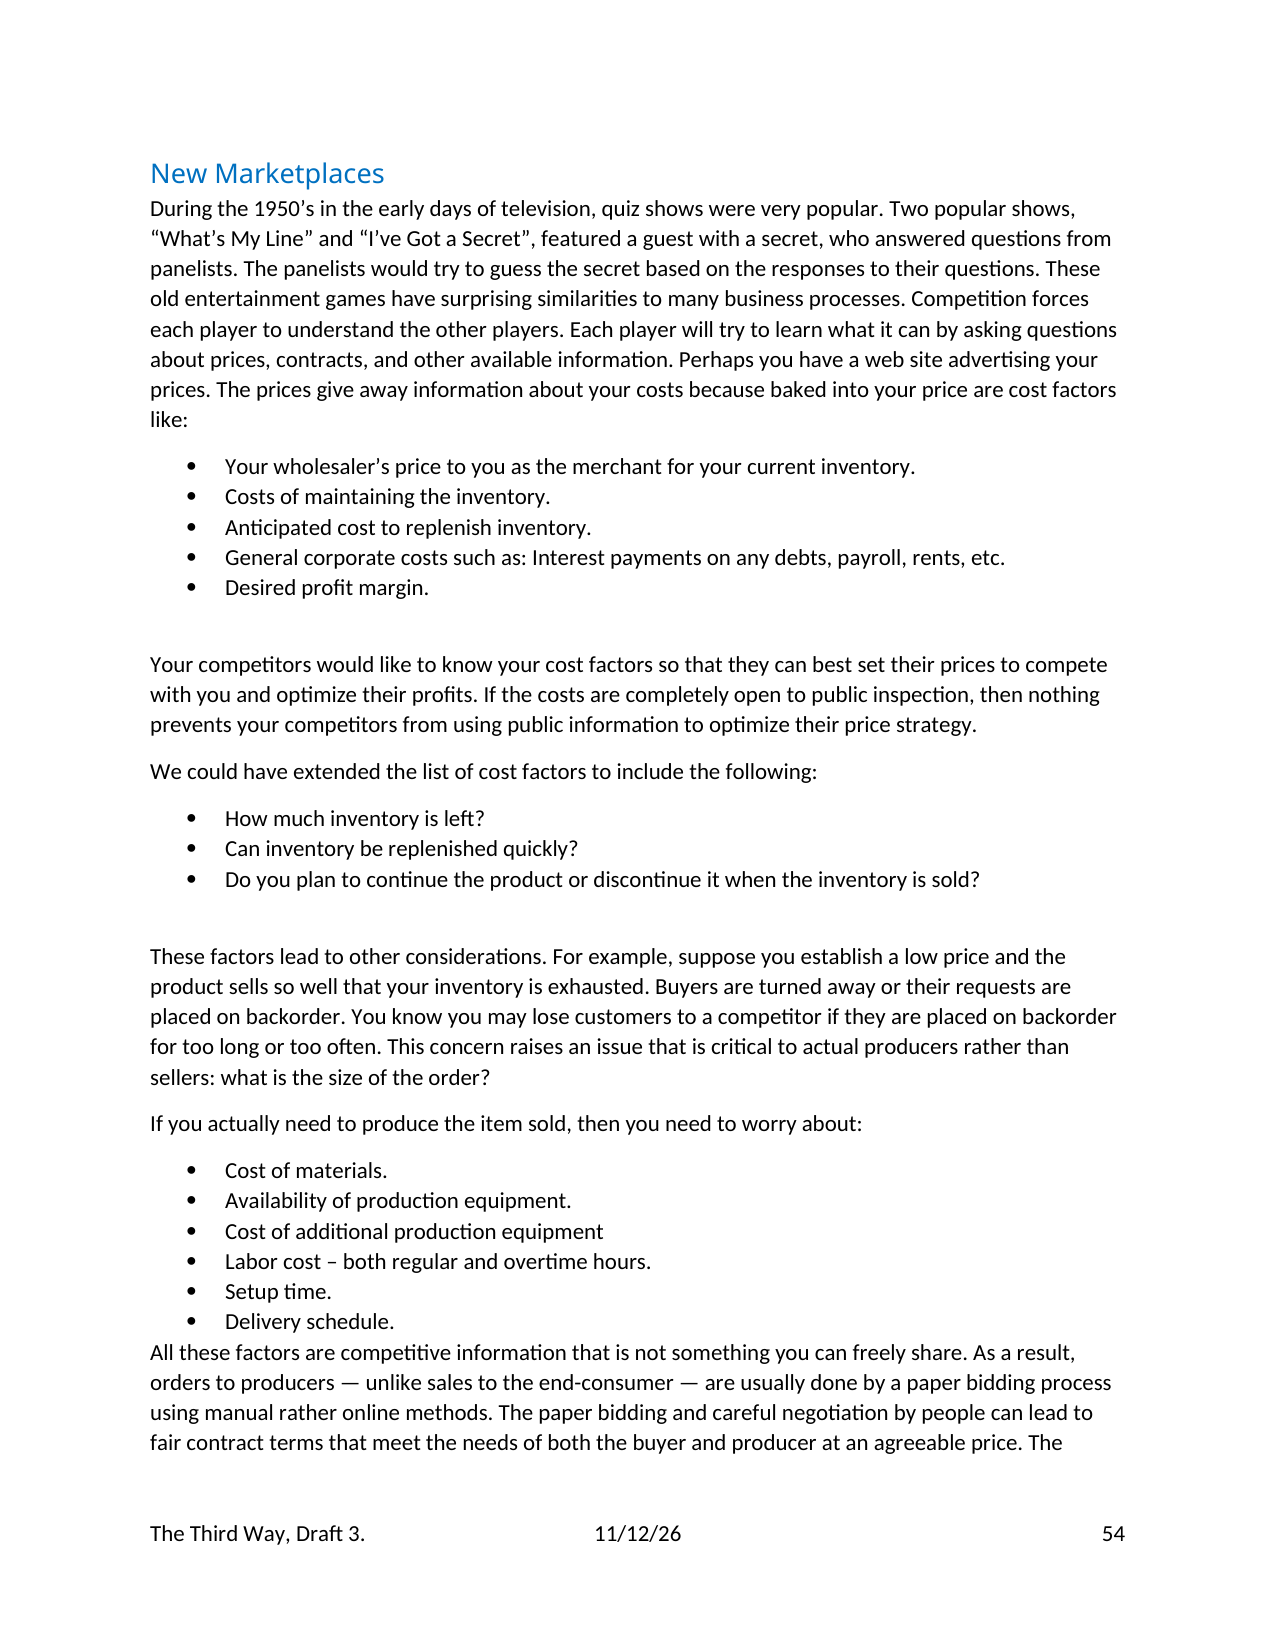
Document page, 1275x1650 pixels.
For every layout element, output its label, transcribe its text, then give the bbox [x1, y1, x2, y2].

list Anticipated cost to replenish inventory. [187, 513, 1125, 541]
text Your competitors would like to know your cost factors so that they can best set their prices to compete with you and optimize their profits. If the costs are completely open to public inspection, then nothing prevents your competitors from using public information to optimize their price strategy. [150, 650, 1125, 739]
list Your wholesaler’s price to you as the merchant for your current inventory. [187, 452, 1125, 480]
list Cost of additional production equipment [187, 1217, 1125, 1245]
list Do you plan to continue the product or discontinue it when the inventory is sold? [187, 865, 1125, 893]
list Cost of materials. [187, 1156, 1125, 1184]
list How much inventory is left? [187, 804, 1125, 832]
list Costs of maintaining the inventory. [187, 482, 1125, 511]
text We could have extended the list of cost factors to include the following: [150, 757, 1125, 786]
list Delivery schedule. [187, 1307, 1125, 1336]
list Setup time. [187, 1277, 1125, 1305]
list Labor cost – both regular and overtime hours. [187, 1247, 1125, 1275]
text During the 1950’s in the early days of television, quiz shows were very popular. Two popular shows, “What’s My Line” and “I’ve Got a Secret”, featured a guest with a secret, who answered questions from panelists. The panelists would try to guess the secret based on the responses to their questions. These old entertainment games have surprising similarities to many business processes. Competition forces each player to understand the other players. Each player will try to learn what it can by asking questions about prices, contracts, and other available information. Perhaps you have a web site advertising your prices. The prices give away information about your costs because baked into your price are cost factors like: [150, 194, 1125, 433]
list Can inventory be replenished quickly? [187, 834, 1125, 863]
text These factors lead to other considerations. For example, suppose you establish a low price and the product sells so well that your inventory is exhausted. Buyers are turned away or their requests are placed on backorder. You know you may lose customers to a competitor if they are placed on backorder for too long or too often. This concern raises an issue that is critical to actual producers rather than sellers: what is the size of the order? [150, 942, 1125, 1091]
list Desired profit margin. [187, 573, 1125, 601]
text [150, 1338, 1125, 1456]
list General corporate costs such as: Interest payments on any debts, payroll, rents, etc. [187, 543, 1125, 571]
text If you actually need to produce the item sold, then you need to worry about: [150, 1109, 1125, 1138]
list Availability of production equipment. [187, 1187, 1125, 1215]
subtitle New Marketplaces [150, 154, 1125, 191]
